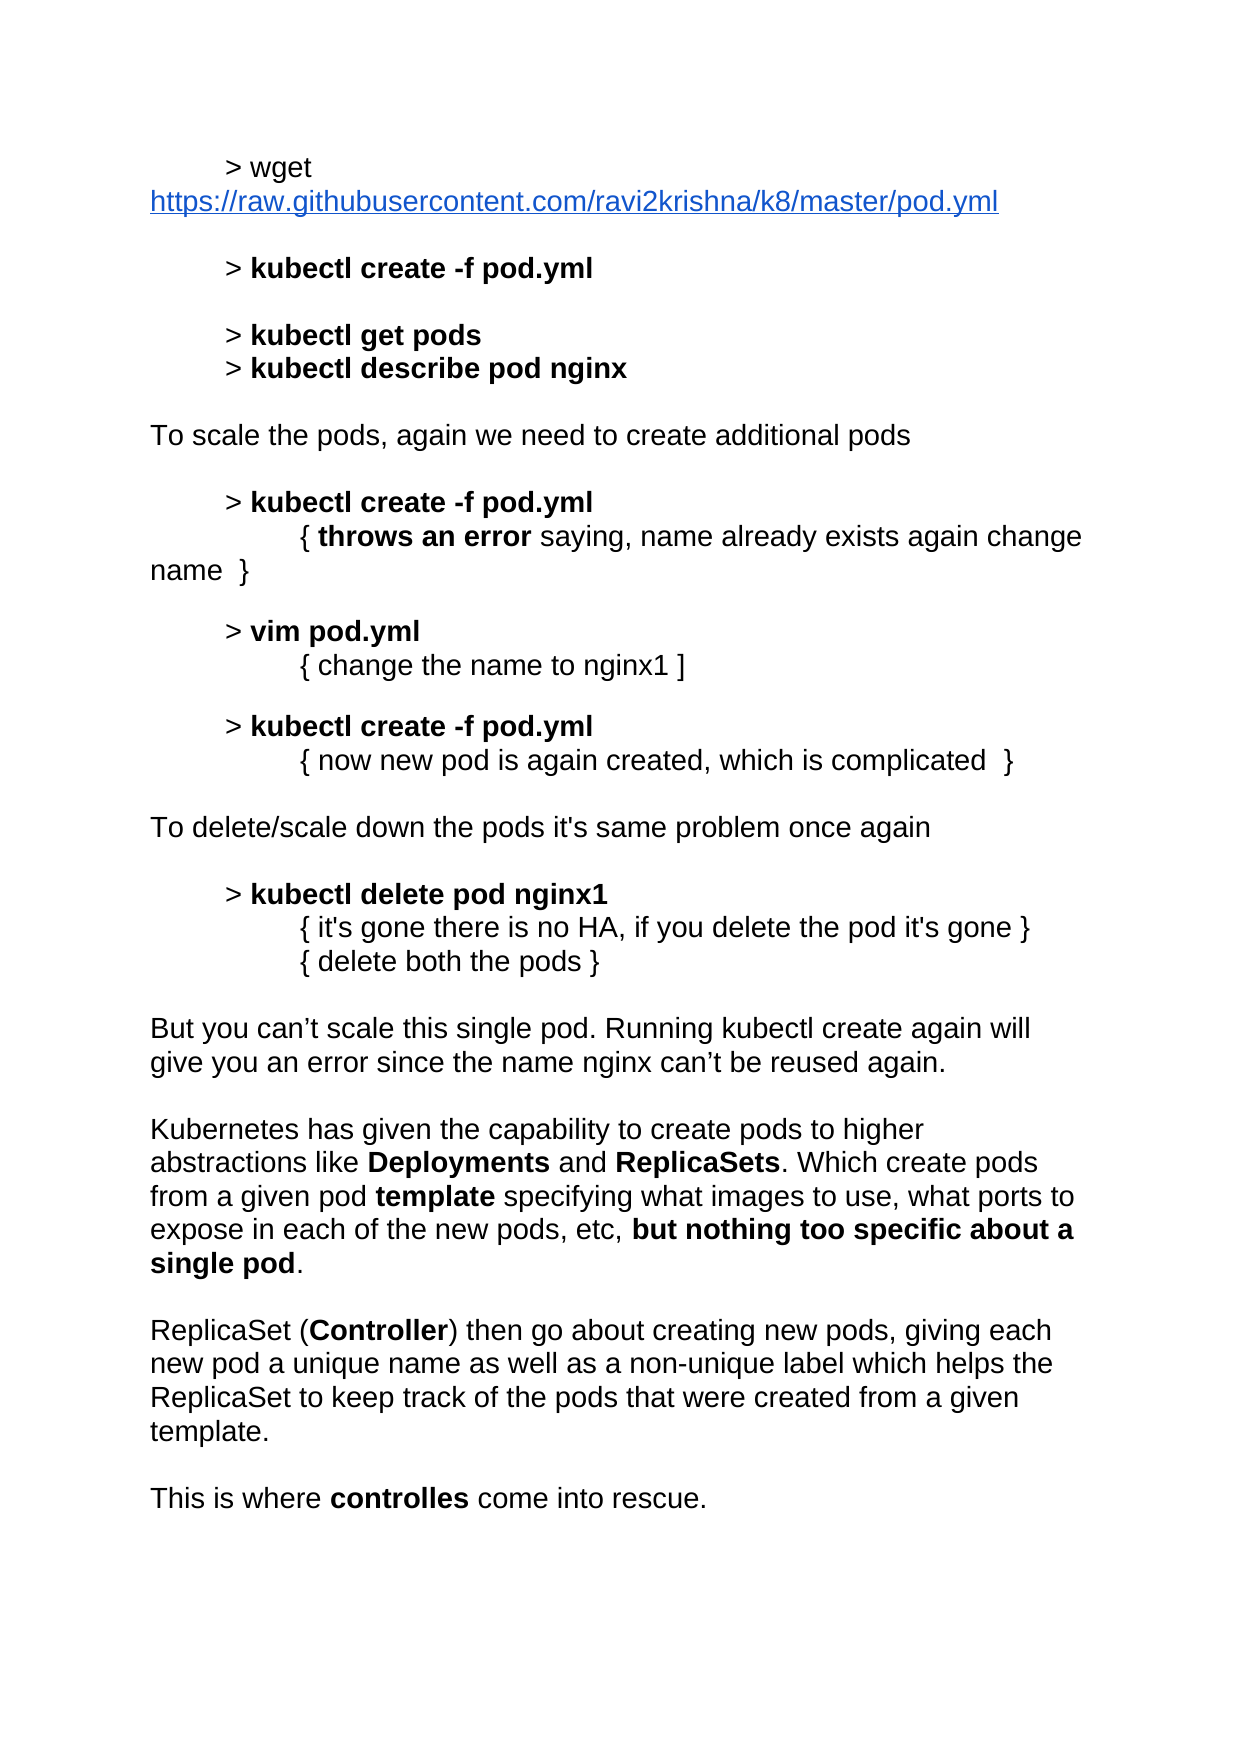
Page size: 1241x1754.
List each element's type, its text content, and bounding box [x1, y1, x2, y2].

text > wget https://raw.githubusercontent.com/ravi2krishna/k8/master/pod.yml [150, 150, 1090, 217]
text > kubectl describe pod nginx [150, 351, 1090, 385]
text This is where controlles come into rescue. [150, 1481, 1090, 1514]
text Kubernetes has given the capability to create pods to higher abstractions like Deployments and ReplicaSets. Which create pods from a given pod template specifying what images to use, what ports to expose in each of the new pods, etc, but nothing too specific about a single pod. [150, 1112, 1090, 1279]
text > vim pod.yml [150, 614, 1090, 648]
text { delete both the pods } [150, 944, 1090, 977]
text > kubectl create -f pod.yml [150, 251, 1090, 284]
text { now new pod is again created, which is complicated } [150, 743, 1090, 776]
text To scale the pods, again we need to create additional pods [150, 418, 1090, 452]
text > kubectl get pods [150, 318, 1090, 351]
text But you can’t scale this single pod. Running kubectl create again will give you an error since the name nginx can’t be reused again. [150, 1011, 1090, 1078]
text > kubectl delete pod nginx1 [150, 877, 1090, 910]
text { change the name to nginx1 ] [150, 648, 1090, 681]
text { it's gone there is no HA, if you delete the pod it's gone } [150, 910, 1090, 944]
text > kubectl create -f pod.yml [150, 485, 1090, 519]
text > kubectl create -f pod.yml [150, 709, 1090, 743]
text To delete/scale down the pods it's same problem once again [150, 810, 1090, 843]
text ReplicaSet (Controller) then go about creating new pods, giving each new pod a unique name as well as a non-unique label which helps the ReplicaSet to keep track of the pods that were created from a given template. [150, 1313, 1090, 1447]
text { throws an error saying, name already exists again change name } [150, 519, 1090, 586]
